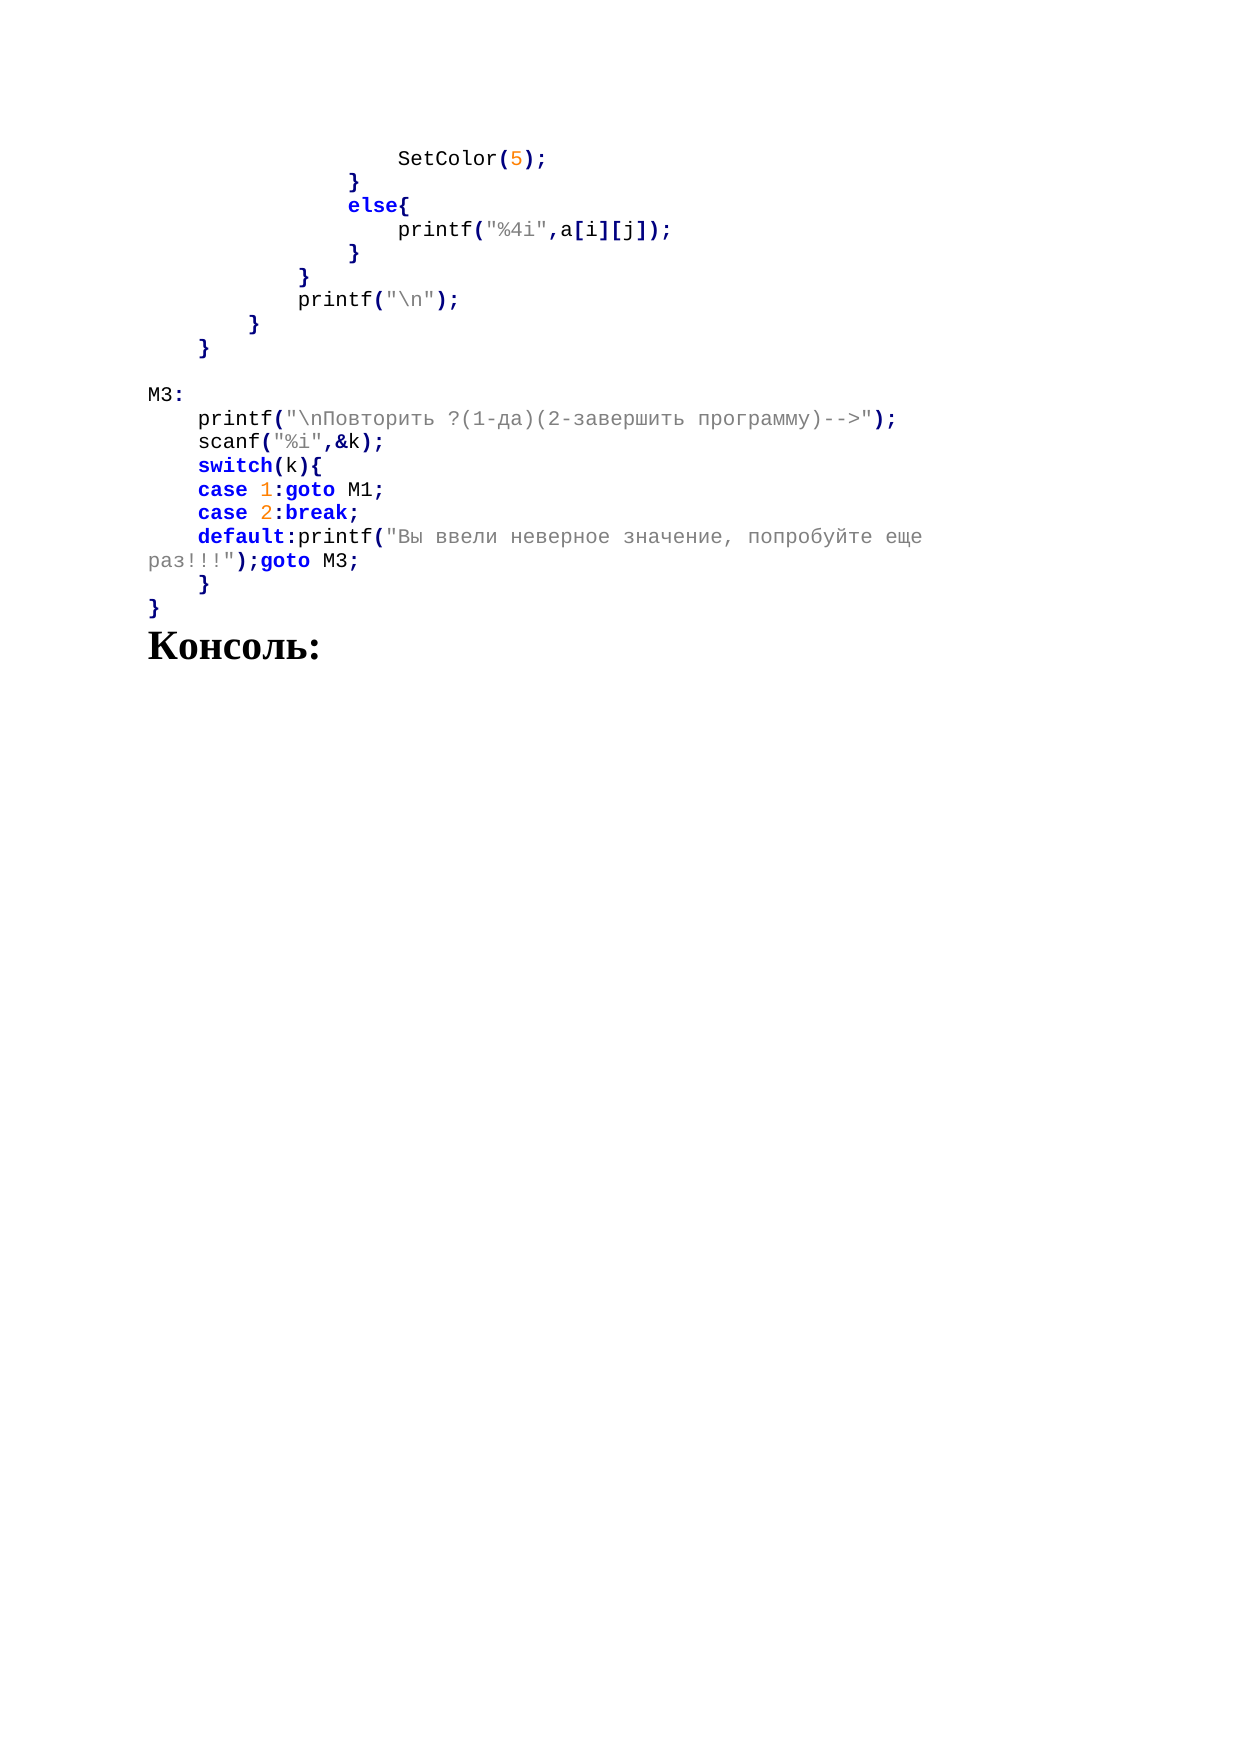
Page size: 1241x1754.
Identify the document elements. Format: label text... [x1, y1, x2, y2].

text Консоль: [148, 621, 1093, 668]
text } [148, 242, 1093, 266]
text switch(k){ [148, 455, 1093, 479]
text M3: [148, 384, 1093, 408]
text printf("\n"); [148, 289, 1093, 313]
text else{ [148, 195, 1093, 218]
text } [148, 597, 1093, 621]
text printf("%4i",a[i][j]); [148, 218, 1093, 242]
text scanf("%i",&k); [148, 431, 1093, 455]
text } [148, 313, 1093, 337]
text case 2:break; [148, 502, 1093, 526]
text printf("\nПовторить ?(1-да)(2-завершить программу)-->"); [148, 408, 1093, 431]
text SetColor(5); [148, 148, 1093, 171]
text case 1:goto M1; [148, 479, 1093, 502]
text } [148, 337, 1093, 360]
text } [148, 266, 1093, 289]
text default:printf("Вы ввели неверное значение, попробуйте еще раз!!!");goto M3; [148, 526, 1093, 573]
text } [148, 573, 1093, 597]
text } [148, 171, 1093, 195]
